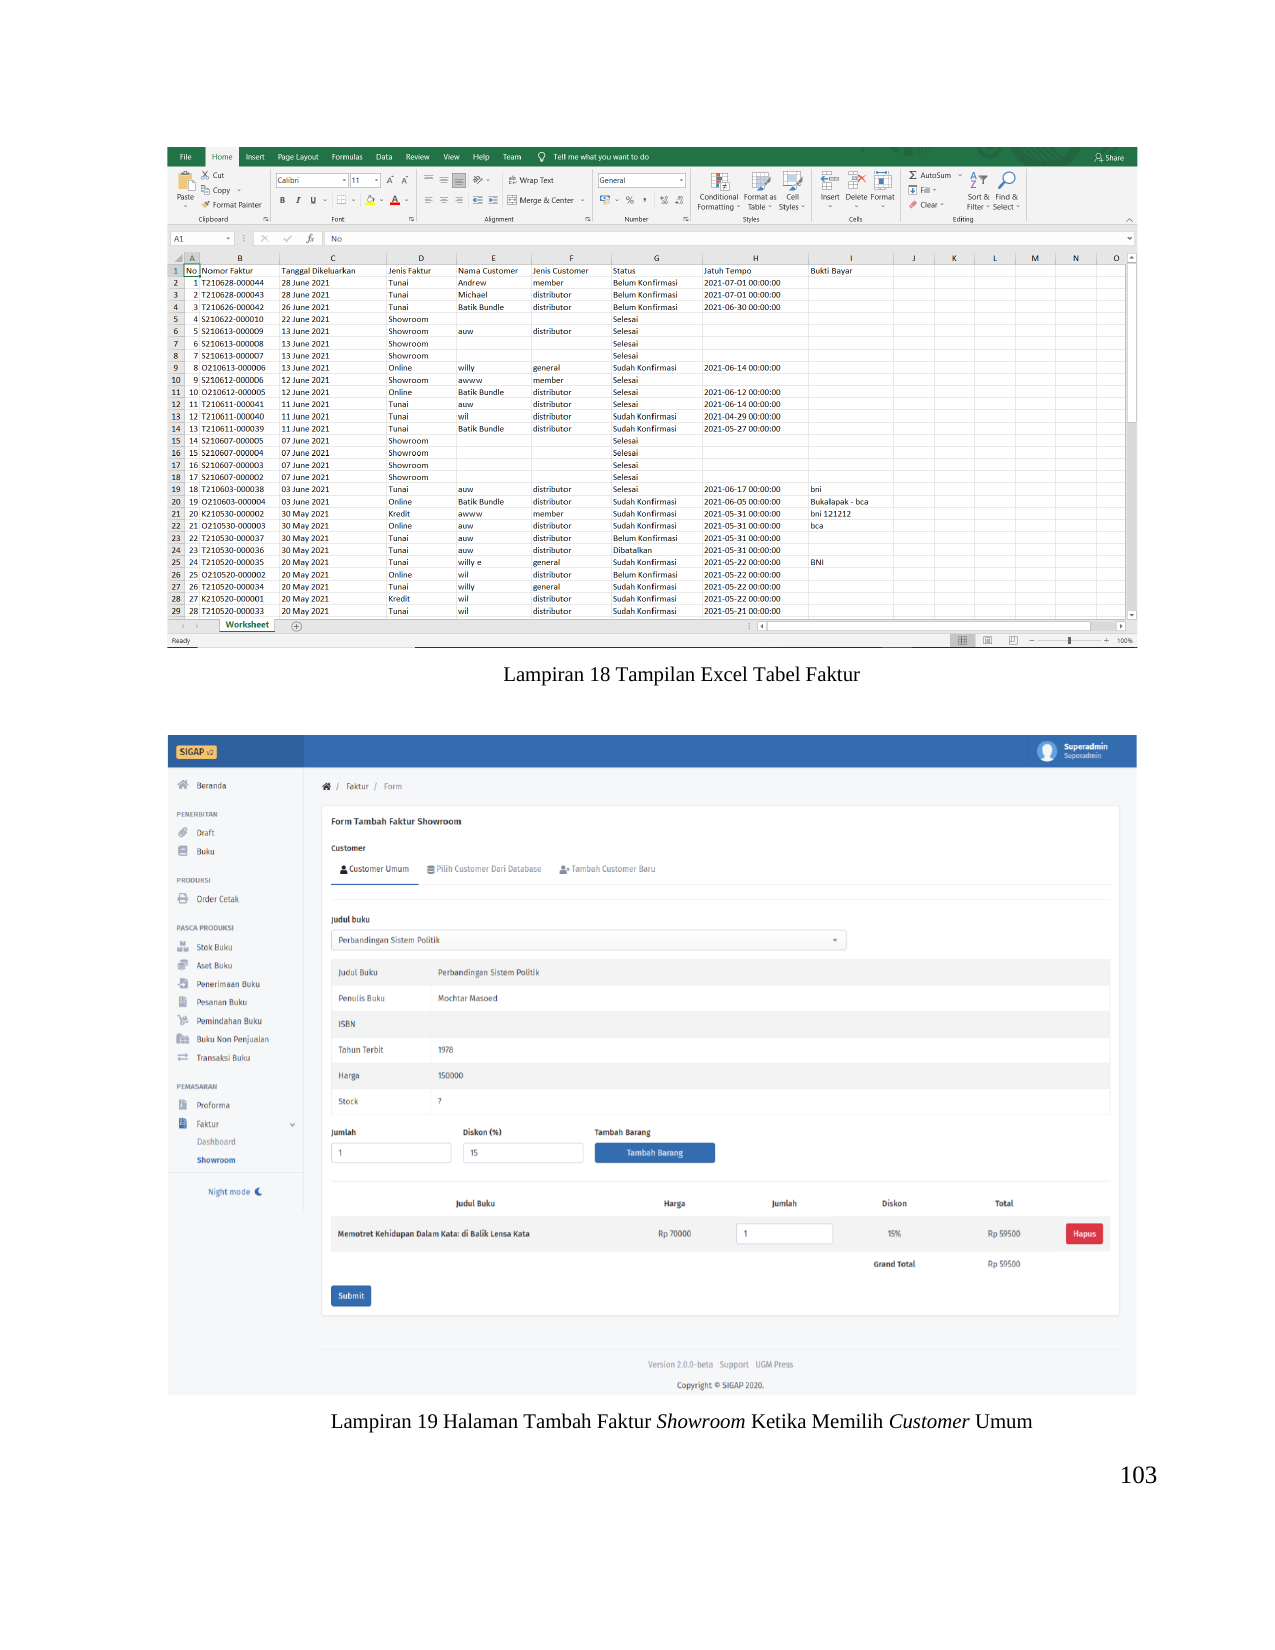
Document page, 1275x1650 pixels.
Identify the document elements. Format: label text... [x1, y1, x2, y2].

picture [167, 735, 1137, 1395]
text Lampiran 19 Halaman Tambah Faktur Showroom Ketika Memilih Customer Umum [148, 1409, 1157, 1433]
text Lampiran 18 Tampilan Excel Tabel Faktur [148, 662, 1157, 686]
picture [167, 147, 1138, 648]
